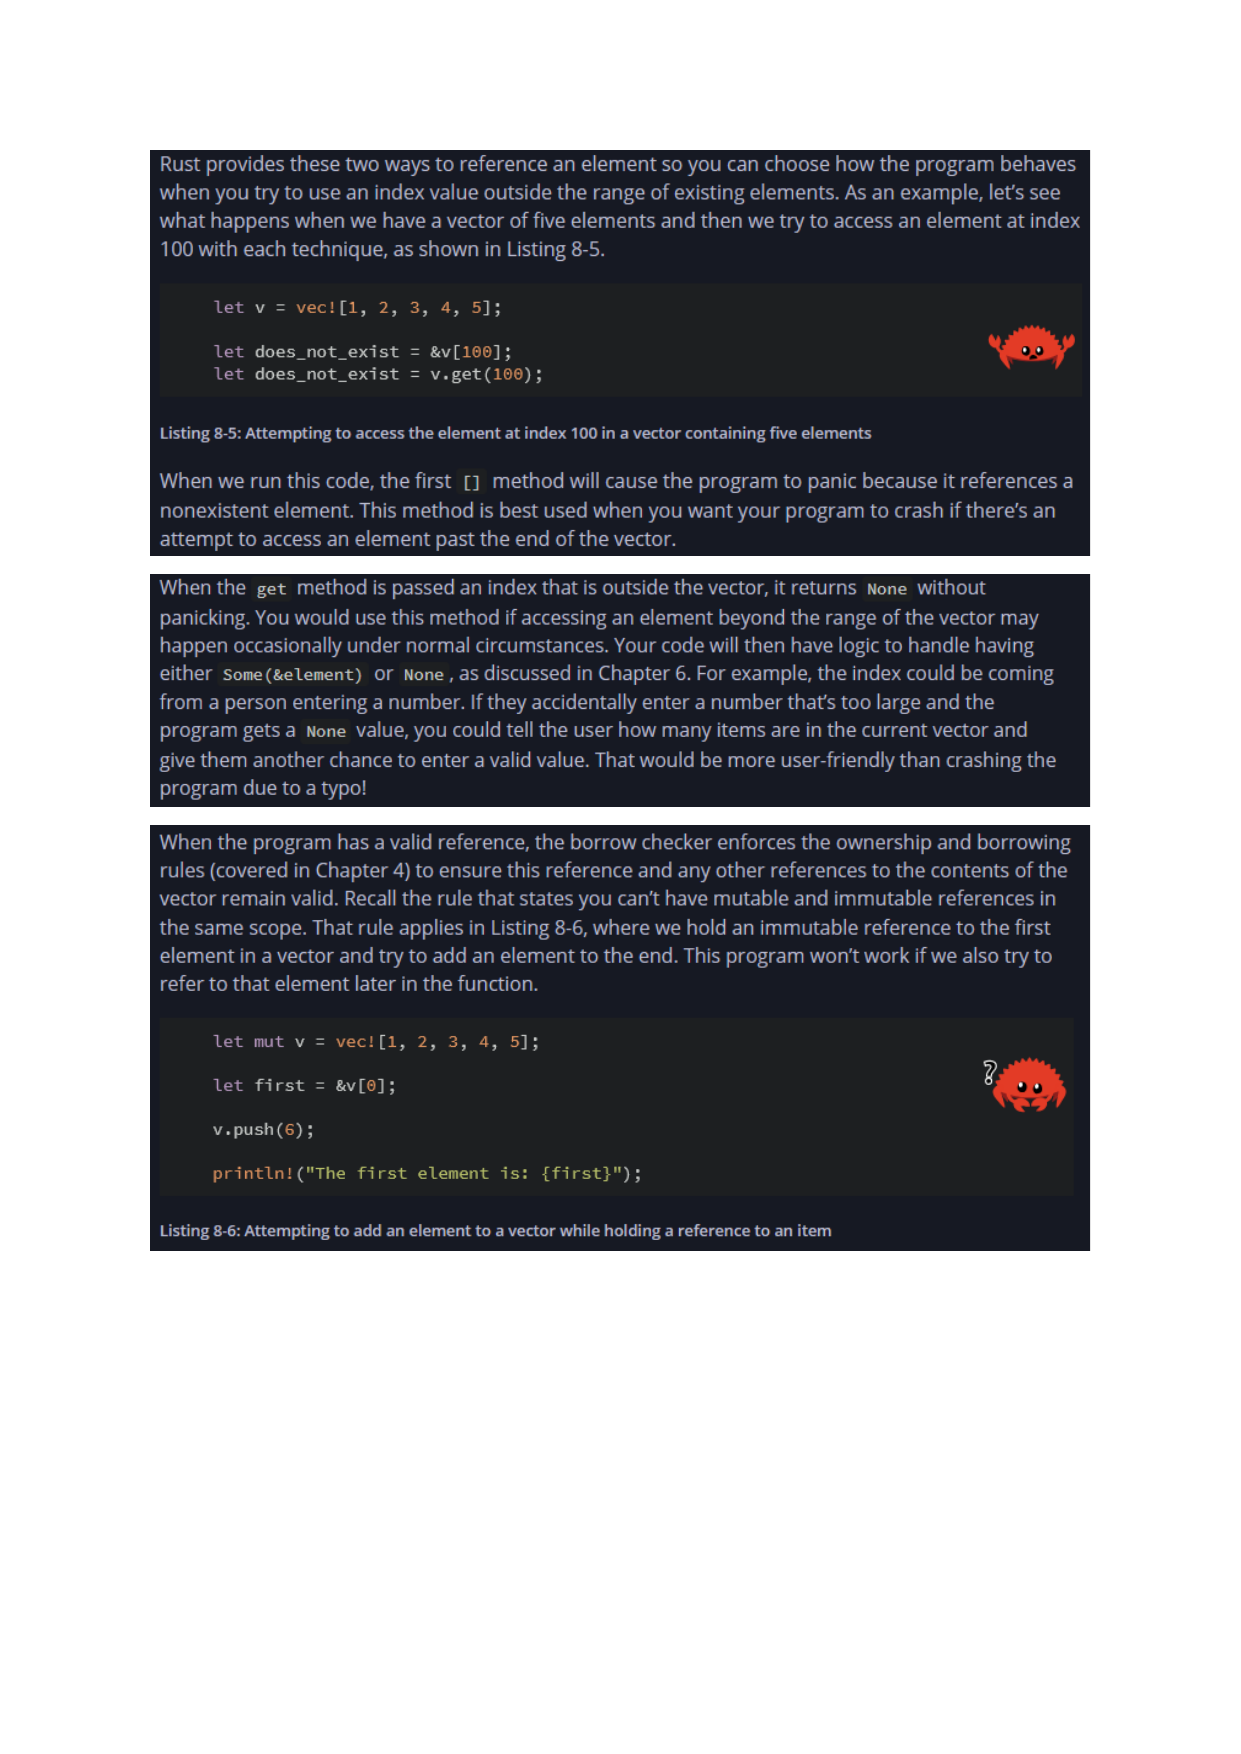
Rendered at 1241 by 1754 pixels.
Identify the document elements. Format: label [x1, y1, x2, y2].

picture [150, 150, 1091, 556]
picture [150, 825, 1091, 1251]
picture [150, 574, 1091, 807]
